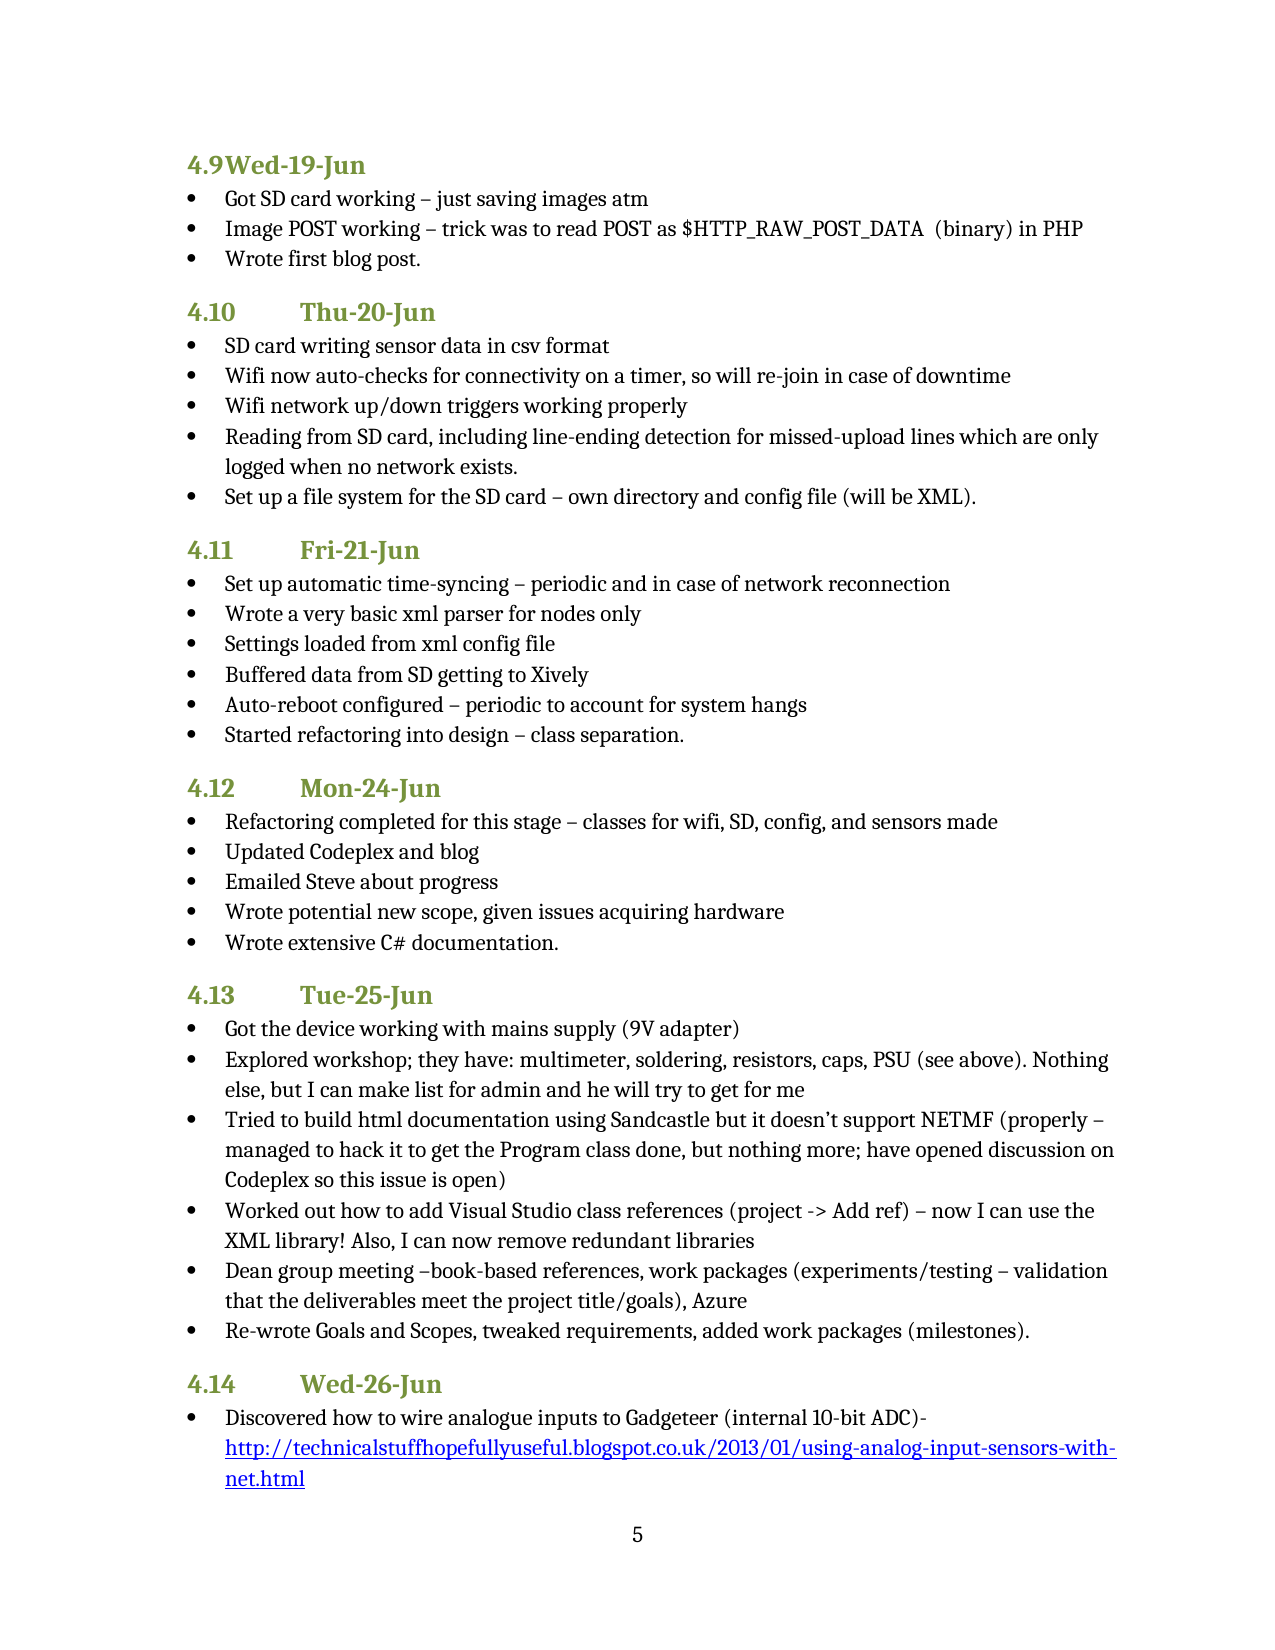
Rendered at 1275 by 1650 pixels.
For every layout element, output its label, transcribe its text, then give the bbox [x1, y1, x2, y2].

list Got SD card working – just saving images atm [187, 186, 1125, 212]
list Wrote first blog post. [187, 246, 1125, 272]
subtitle Fri-21-Jun [187, 535, 1125, 566]
subtitle Thu-20-Jun [187, 297, 1125, 328]
list Set up automatic time-syncing – periodic and in case of network reconnection [187, 571, 1125, 597]
subtitle Tue-25-Jun [187, 980, 1125, 1012]
list Image POST working – trick was to read POST as $HTTP_RAW_POST_DATA (binary) in PHP [187, 216, 1125, 242]
list Updated Codeplex and blog [187, 839, 1125, 865]
list Wifi now auto-checks for connectivity on a timer, so will re-join in case of downtime [187, 363, 1125, 389]
list Refactoring completed for this stage – classes for wifi, SD, config, and sensors made [187, 808, 1125, 835]
list Tried to build html documentation using Sandcastle but it doesn’t support NETMF (properly – managed to hack it to get the Program class done, but nothing more; have opened discussion on Codeplex so this issue is open) [187, 1107, 1125, 1193]
list Discovered how to wire analogue inputs to Gadgeteer (internal 10-bit ADC)- http://technicalstuffhopefullyuseful.blogspot.co.uk/2013/01/using-analog-input-sensors-with-net.html [187, 1405, 1125, 1492]
list Set up a file system for the SD card – own directory and config file (will be XML). [187, 484, 1125, 510]
list Wifi network up/down triggers working properly [187, 393, 1125, 420]
list Reading from SD card, including line-ending detection for missed-upload lines which are only logged when no network exists. [187, 423, 1125, 480]
list Settings loaded from xml config file [187, 631, 1125, 657]
list Re-wrote Goals and Scopes, tweaked requirements, added work packages (milestones). [187, 1318, 1125, 1344]
list Dean group meeting –book-based references, work packages (experiments/testing – validation that the deliverables meet the project title/goals), Azure [187, 1258, 1125, 1314]
list SD card writing sensor data in csv format [187, 333, 1125, 359]
list Wrote potential new scope, given issues acquiring hardware [187, 899, 1125, 926]
list Got the device working with mains supply (9V adapter) [187, 1016, 1125, 1042]
list Auto-reboot configured – periodic to account for system hangs [187, 692, 1125, 718]
subtitle Wed-26-Jun [187, 1369, 1125, 1400]
list Emailed Steve about progress [187, 869, 1125, 895]
subtitle Wed-19-Jun [187, 150, 1125, 181]
list Explored workshop; they have: multimeter, soldering, resistors, caps, PSU (see above). Nothing else, but I can make list for admin and he will try to get for me [187, 1046, 1125, 1103]
list Wrote extensive C# documentation. [187, 929, 1125, 956]
list Worked out how to add Visual Studio class references (project -> Add ref) – now I can use the XML library! Also, I can now remove redundant libraries [187, 1197, 1125, 1254]
list Wrote a very basic xml parser for nodes only [187, 601, 1125, 627]
list Buffered data from SD getting to Xively [187, 661, 1125, 688]
list Started refactoring into design – class separation. [187, 722, 1125, 748]
subtitle Mon-24-Jun [187, 773, 1125, 804]
